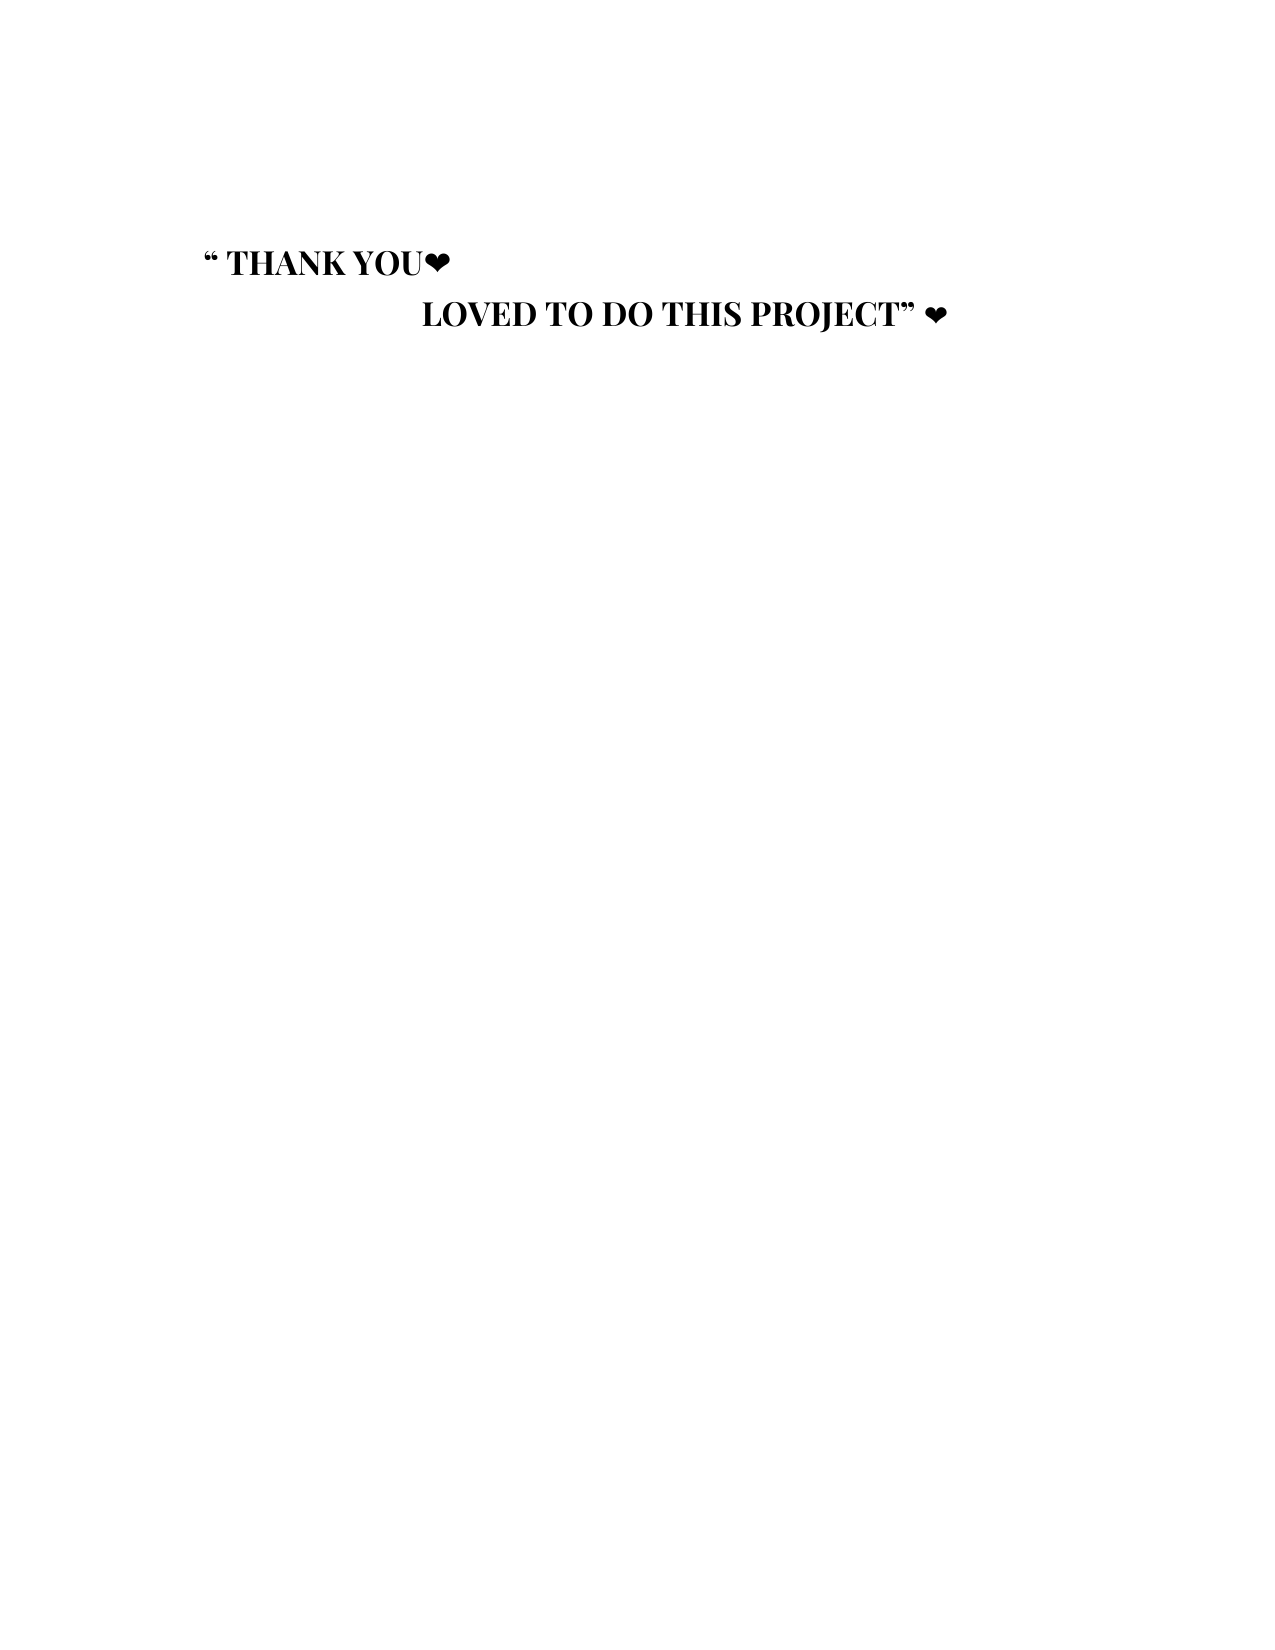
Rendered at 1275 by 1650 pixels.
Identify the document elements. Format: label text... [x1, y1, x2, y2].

text LOVED TO DO THIS PROJECT” ❤️ [150, 290, 1125, 335]
text “ THANK YOU❤️ [150, 239, 1125, 284]
